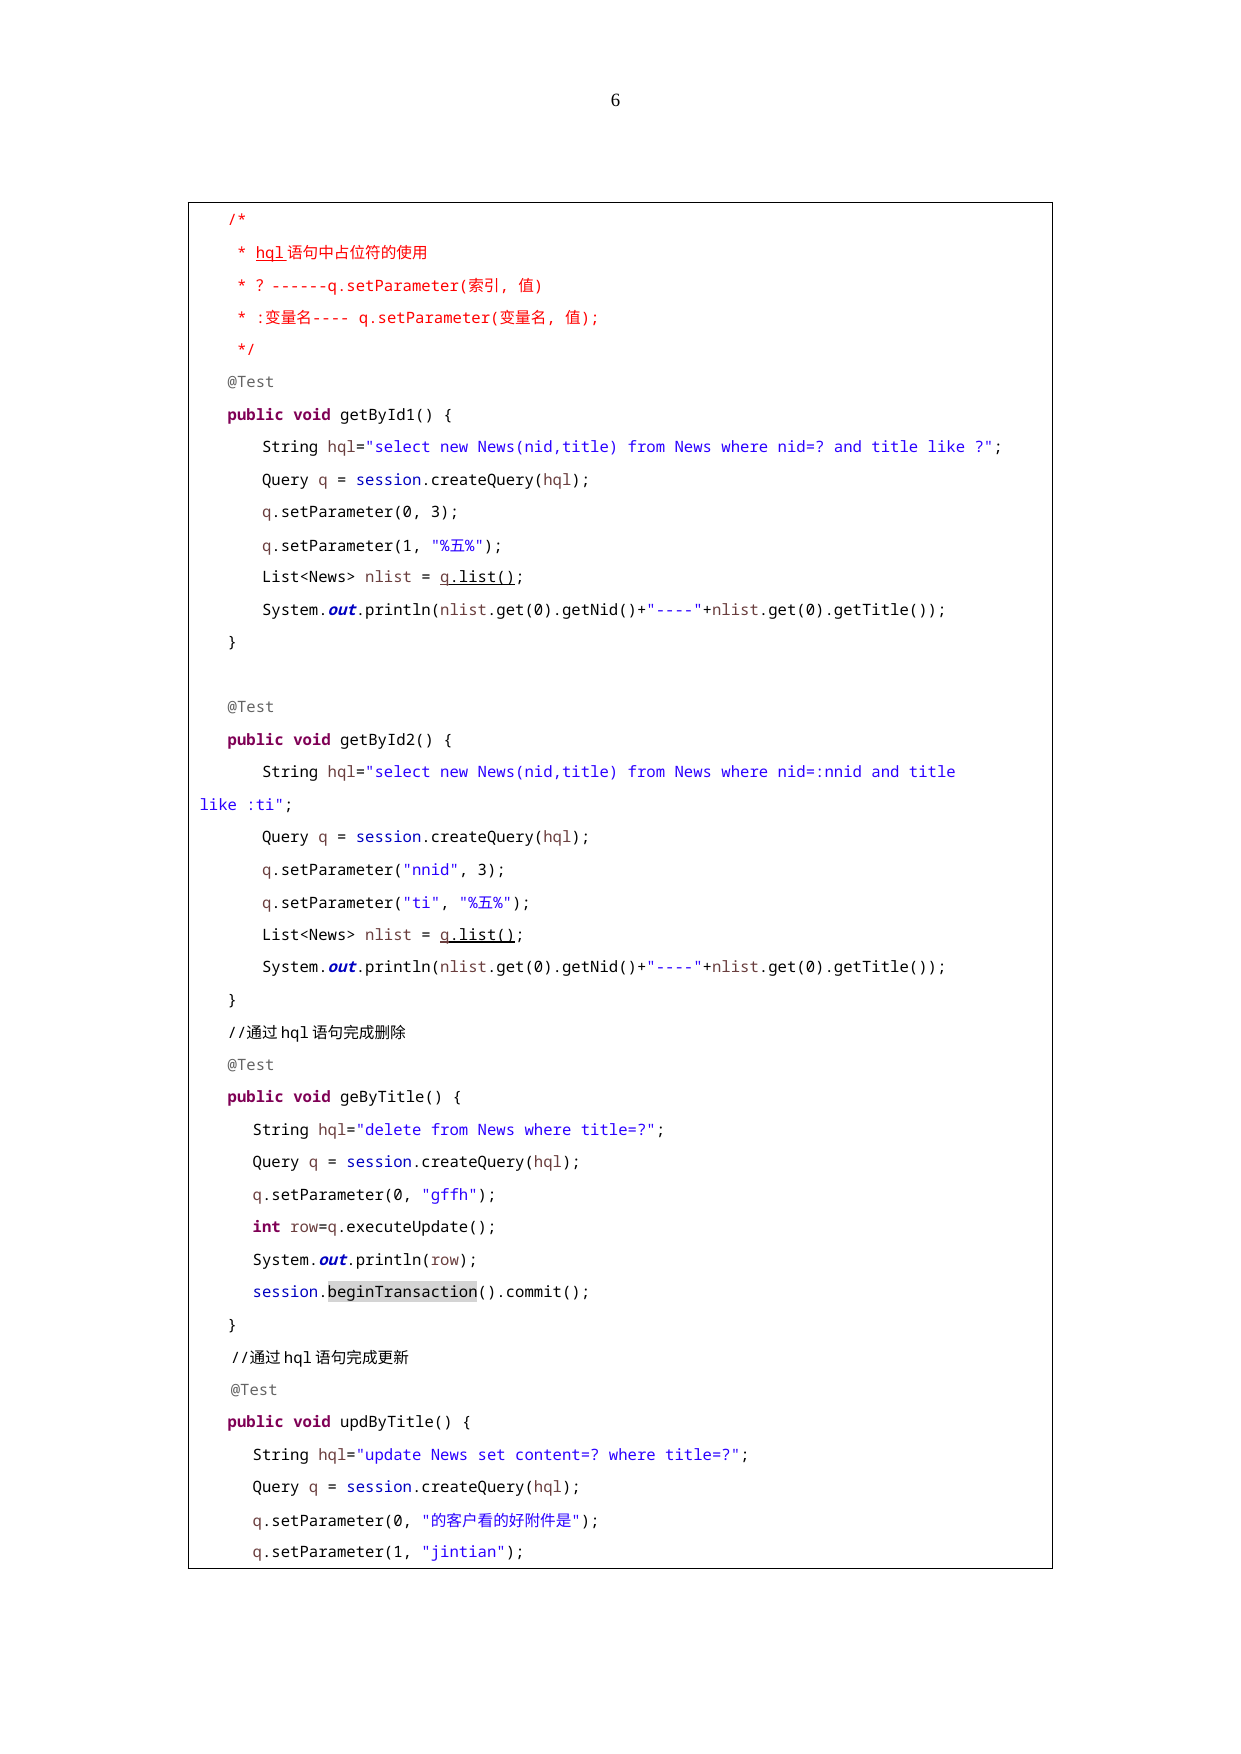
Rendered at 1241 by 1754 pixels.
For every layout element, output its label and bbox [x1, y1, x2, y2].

table_header [189, 203, 1052, 1568]
